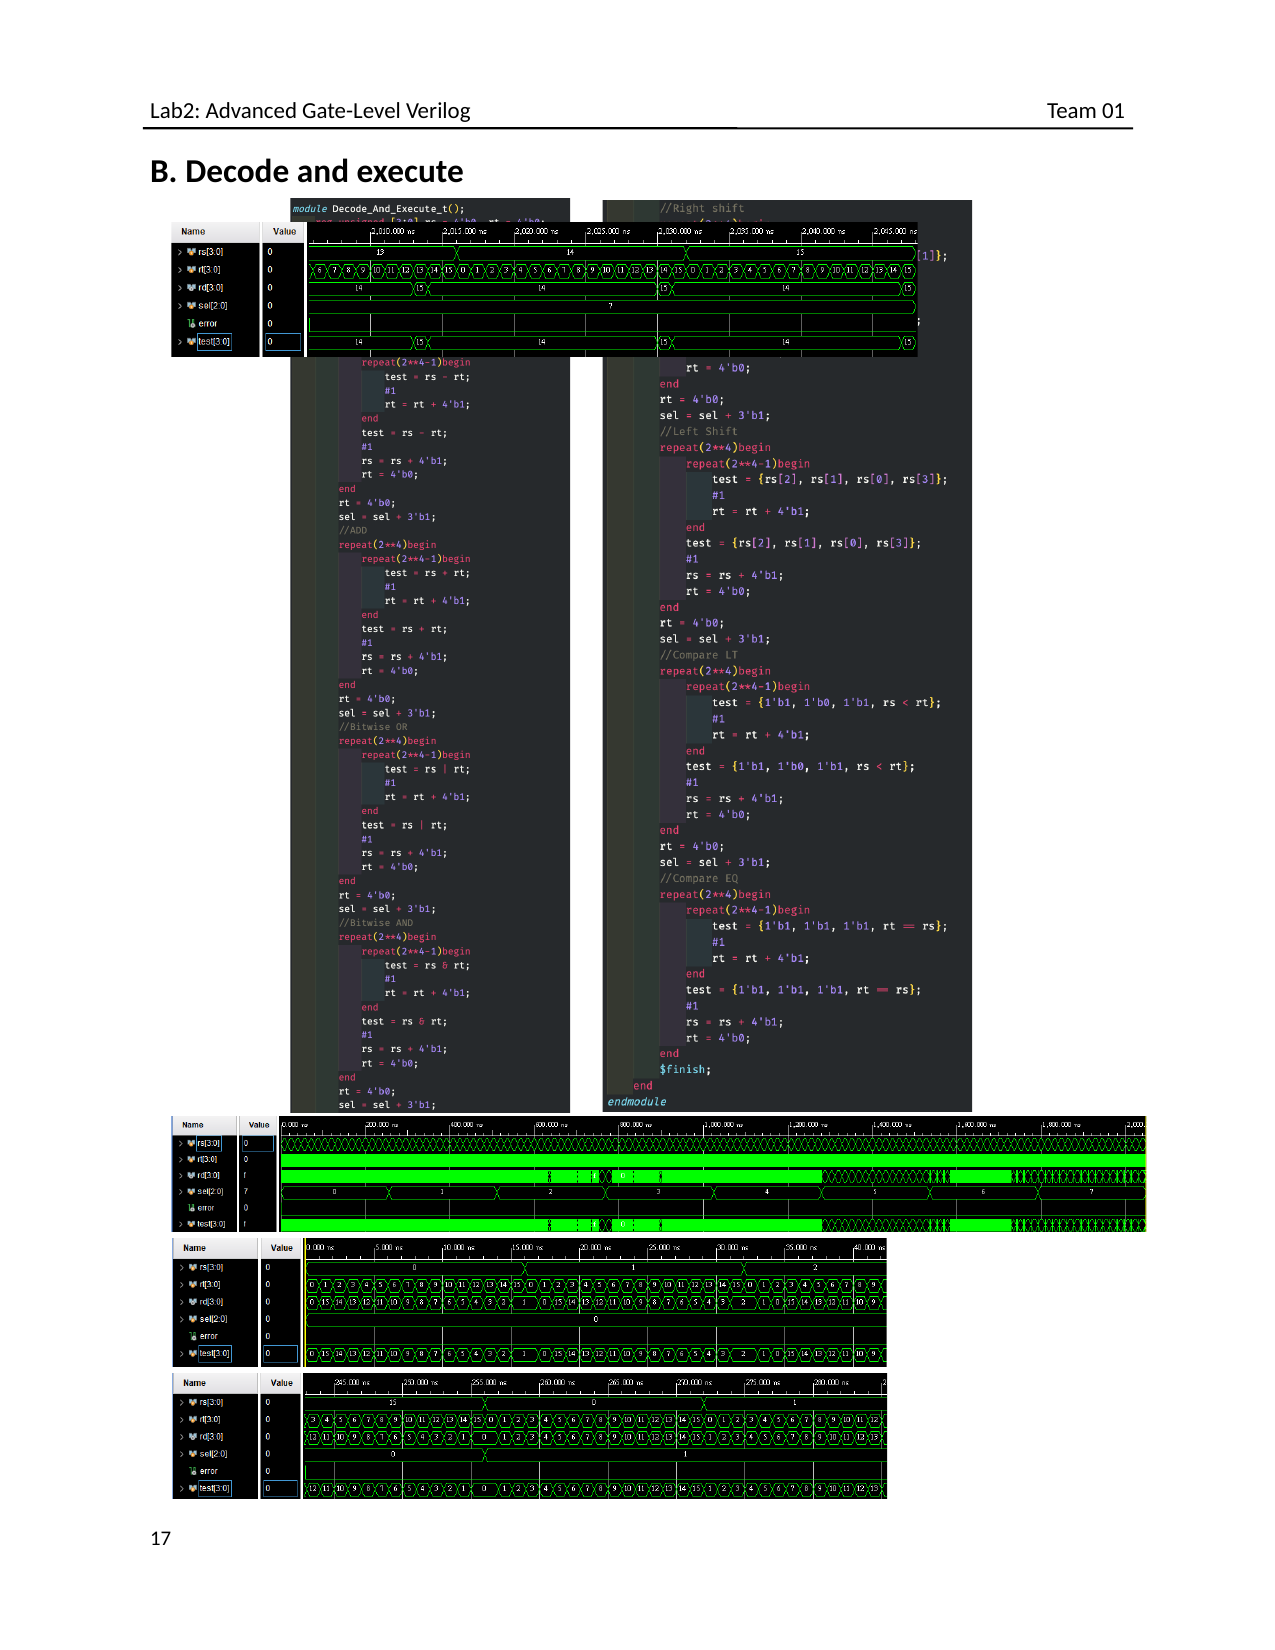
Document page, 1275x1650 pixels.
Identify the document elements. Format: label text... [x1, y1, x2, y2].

subtitle B. Decode and execute [150, 150, 1125, 191]
picture [171, 1116, 1147, 1232]
picture [172, 1373, 888, 1499]
picture [172, 1238, 887, 1367]
picture [171, 198, 973, 1113]
